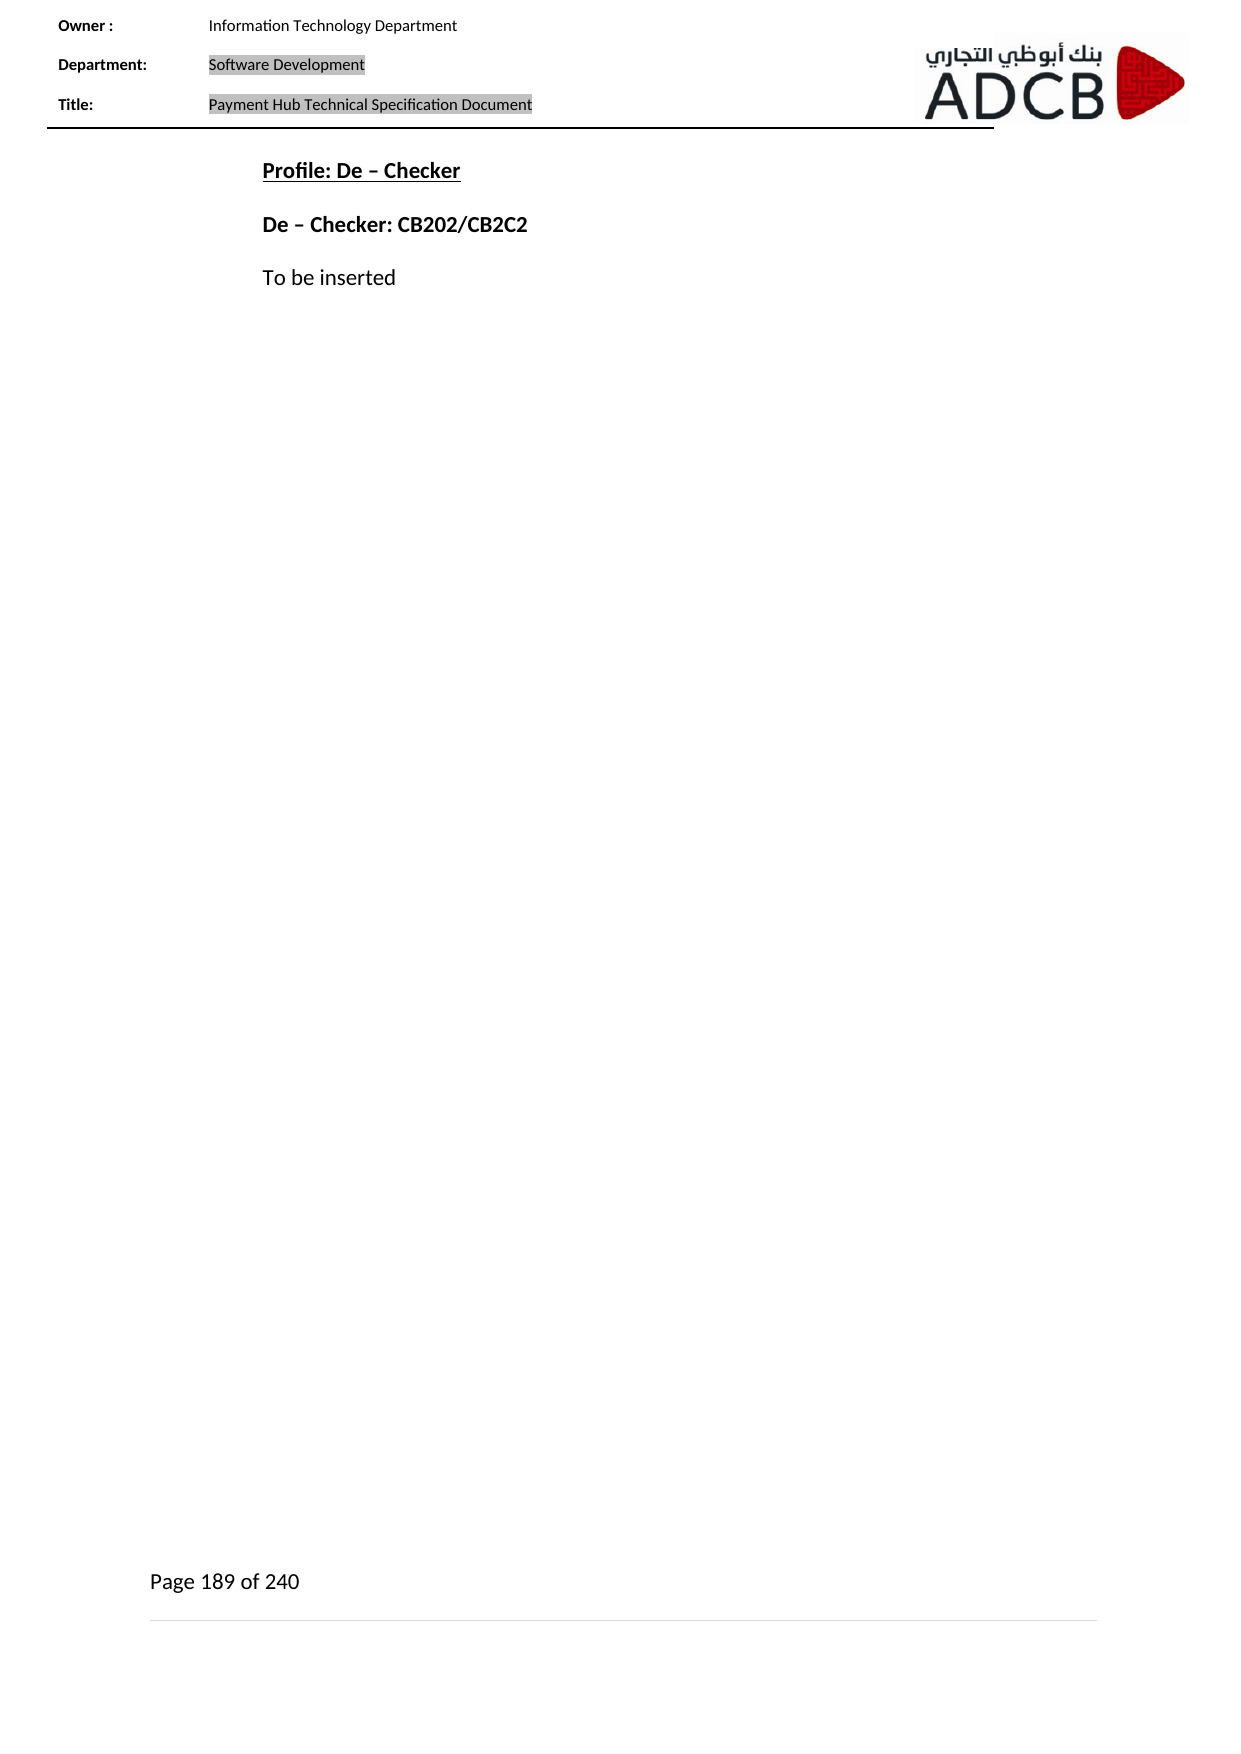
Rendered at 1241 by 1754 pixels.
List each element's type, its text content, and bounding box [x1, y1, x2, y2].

text To be inserted [262, 263, 1097, 291]
text Profile: De – Checker [262, 157, 1097, 185]
text De – Checker: CB202/CB2C2 [262, 210, 1097, 238]
picture [914, 33, 1189, 124]
